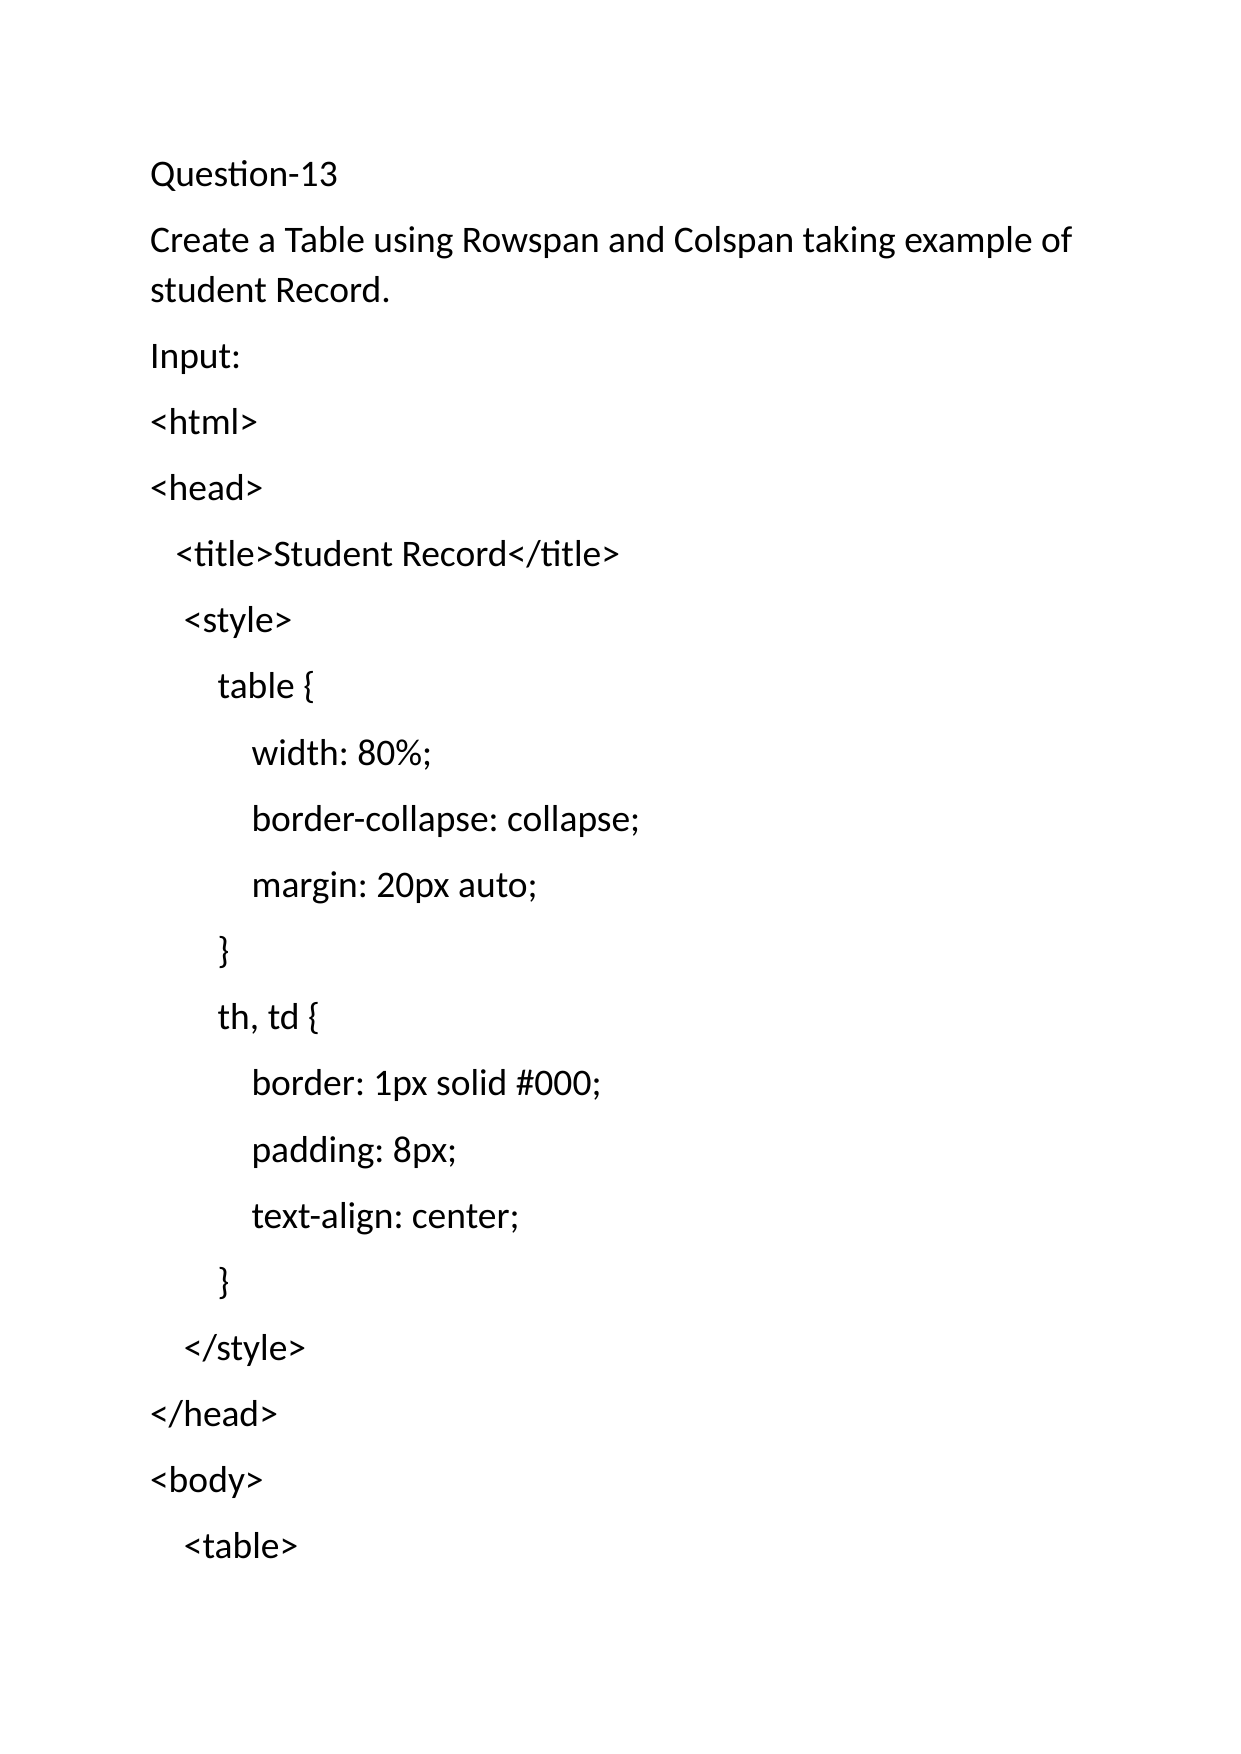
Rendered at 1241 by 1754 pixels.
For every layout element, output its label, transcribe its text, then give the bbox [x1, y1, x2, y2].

text border-collapse: collapse; [150, 795, 1090, 841]
text } [150, 927, 1090, 973]
text <title>Student Record</title> [150, 530, 1090, 576]
text padding: 8px; [150, 1126, 1090, 1171]
text <body> [150, 1456, 1090, 1502]
text width: 80%; [150, 729, 1090, 774]
text margin: 20px auto; [150, 861, 1090, 907]
text th, td { [150, 993, 1090, 1039]
text Question-13 [150, 150, 1090, 196]
text table { [150, 662, 1090, 708]
text } [150, 1258, 1090, 1304]
text </style> [150, 1324, 1090, 1370]
text Create a Table using Rowspan and Colspan taking example of student Record. [150, 216, 1090, 311]
text </head> [150, 1390, 1090, 1436]
text <style> [150, 596, 1090, 642]
text <html> [150, 398, 1090, 444]
text <head> [150, 464, 1090, 510]
text text-align: center; [150, 1192, 1090, 1237]
text <table> [150, 1522, 1090, 1568]
text Input: [150, 332, 1090, 378]
text border: 1px solid #000; [150, 1059, 1090, 1105]
